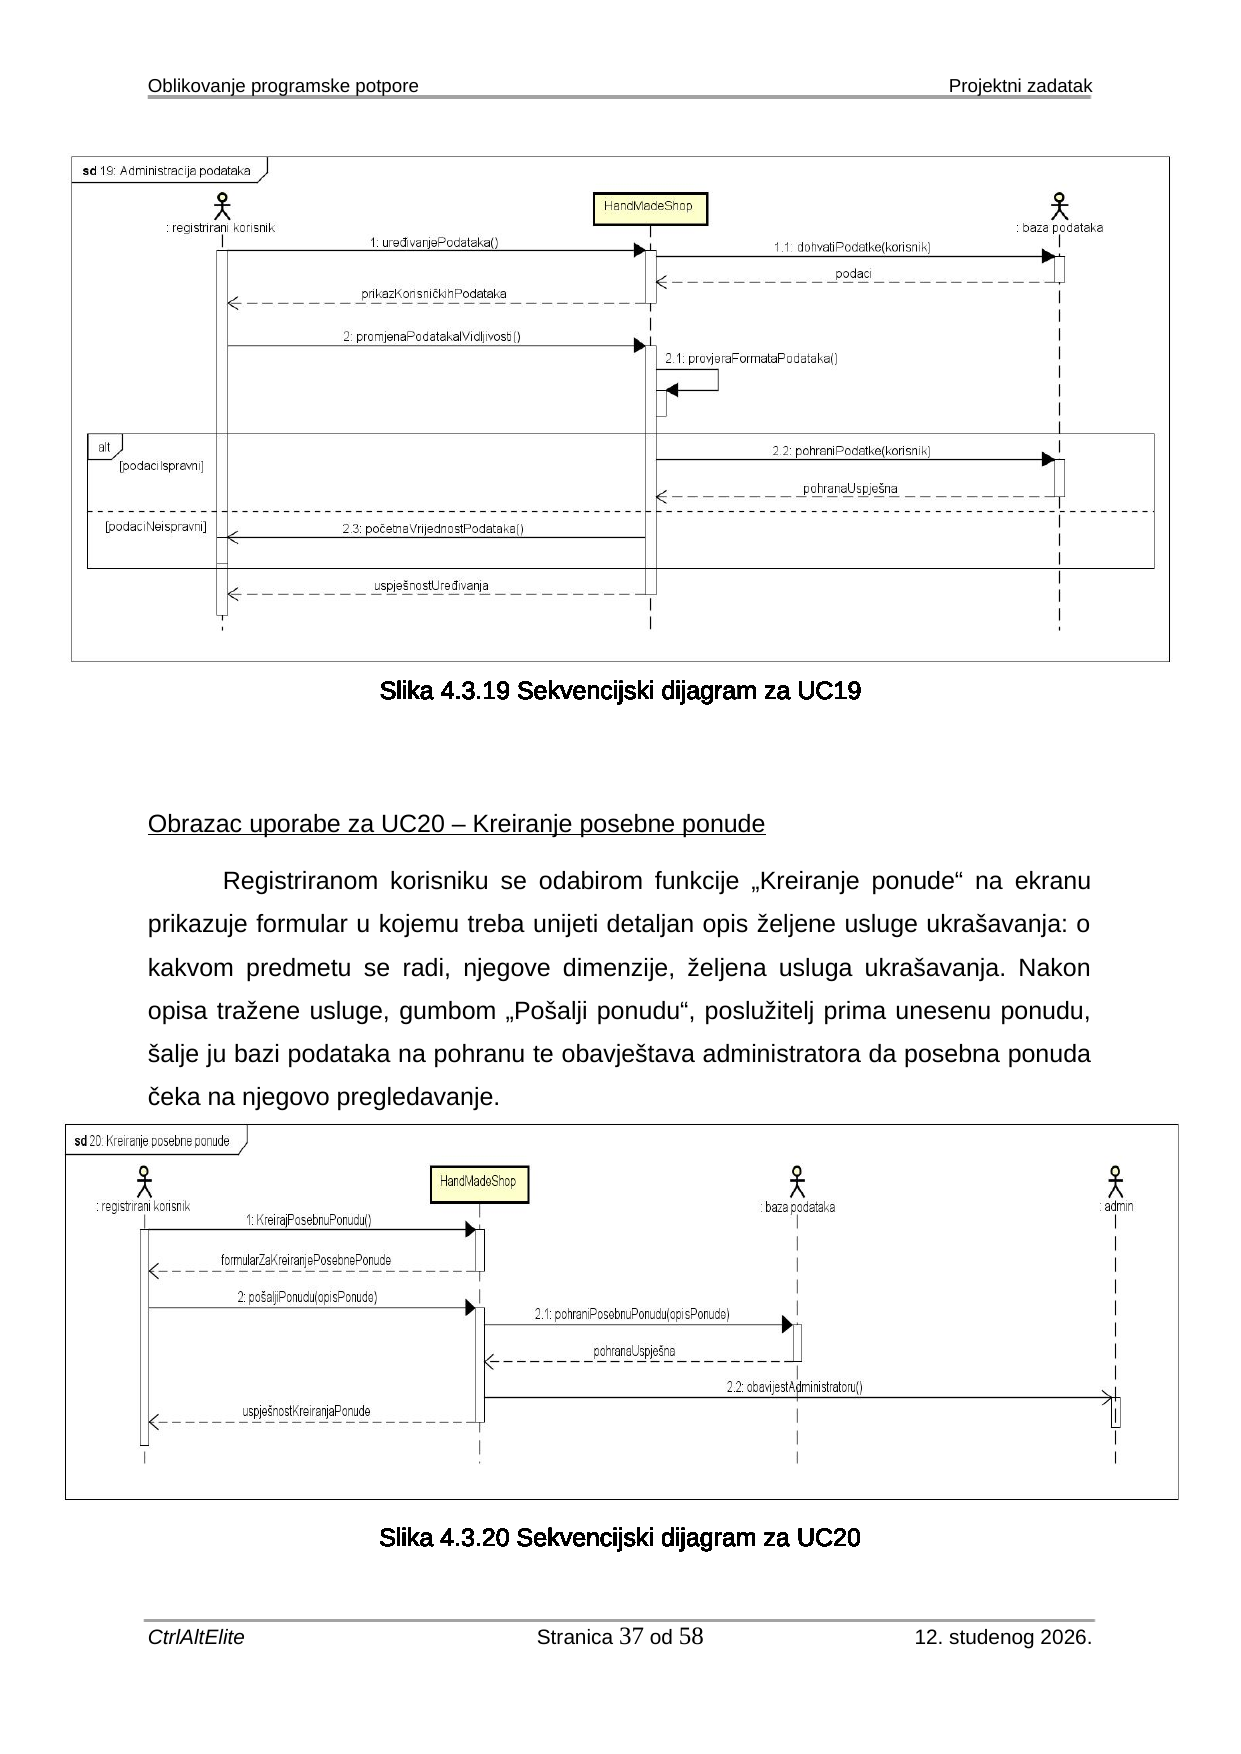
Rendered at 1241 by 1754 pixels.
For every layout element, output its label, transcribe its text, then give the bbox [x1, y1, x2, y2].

text Obrazac uporabe za UC20 – Kreiranje posebne ponude [148, 809, 1093, 838]
picture [147, 95, 1092, 99]
text Registriranom korisniku se odabirom funkcije „Kreiranje ponude“ na ekranu prikazuje formular u kojemu treba unijeti detaljan opis željene usluge ukrašavanja: o kakvom predmetu se radi, njegove dimenzije, željena usluga ukrašavanja. Nakon opisa tražene usluge, gumbom „Pošalji ponudu“, poslužitelj prima unesenu ponudu, šalje ju bazi podataka na pohranu te obavještava administratora da posebna ponuda čeka na njegovo pregledavanje. [148, 866, 1093, 1111]
picture [61, 146, 1179, 672]
picture [56, 1112, 1187, 1511]
